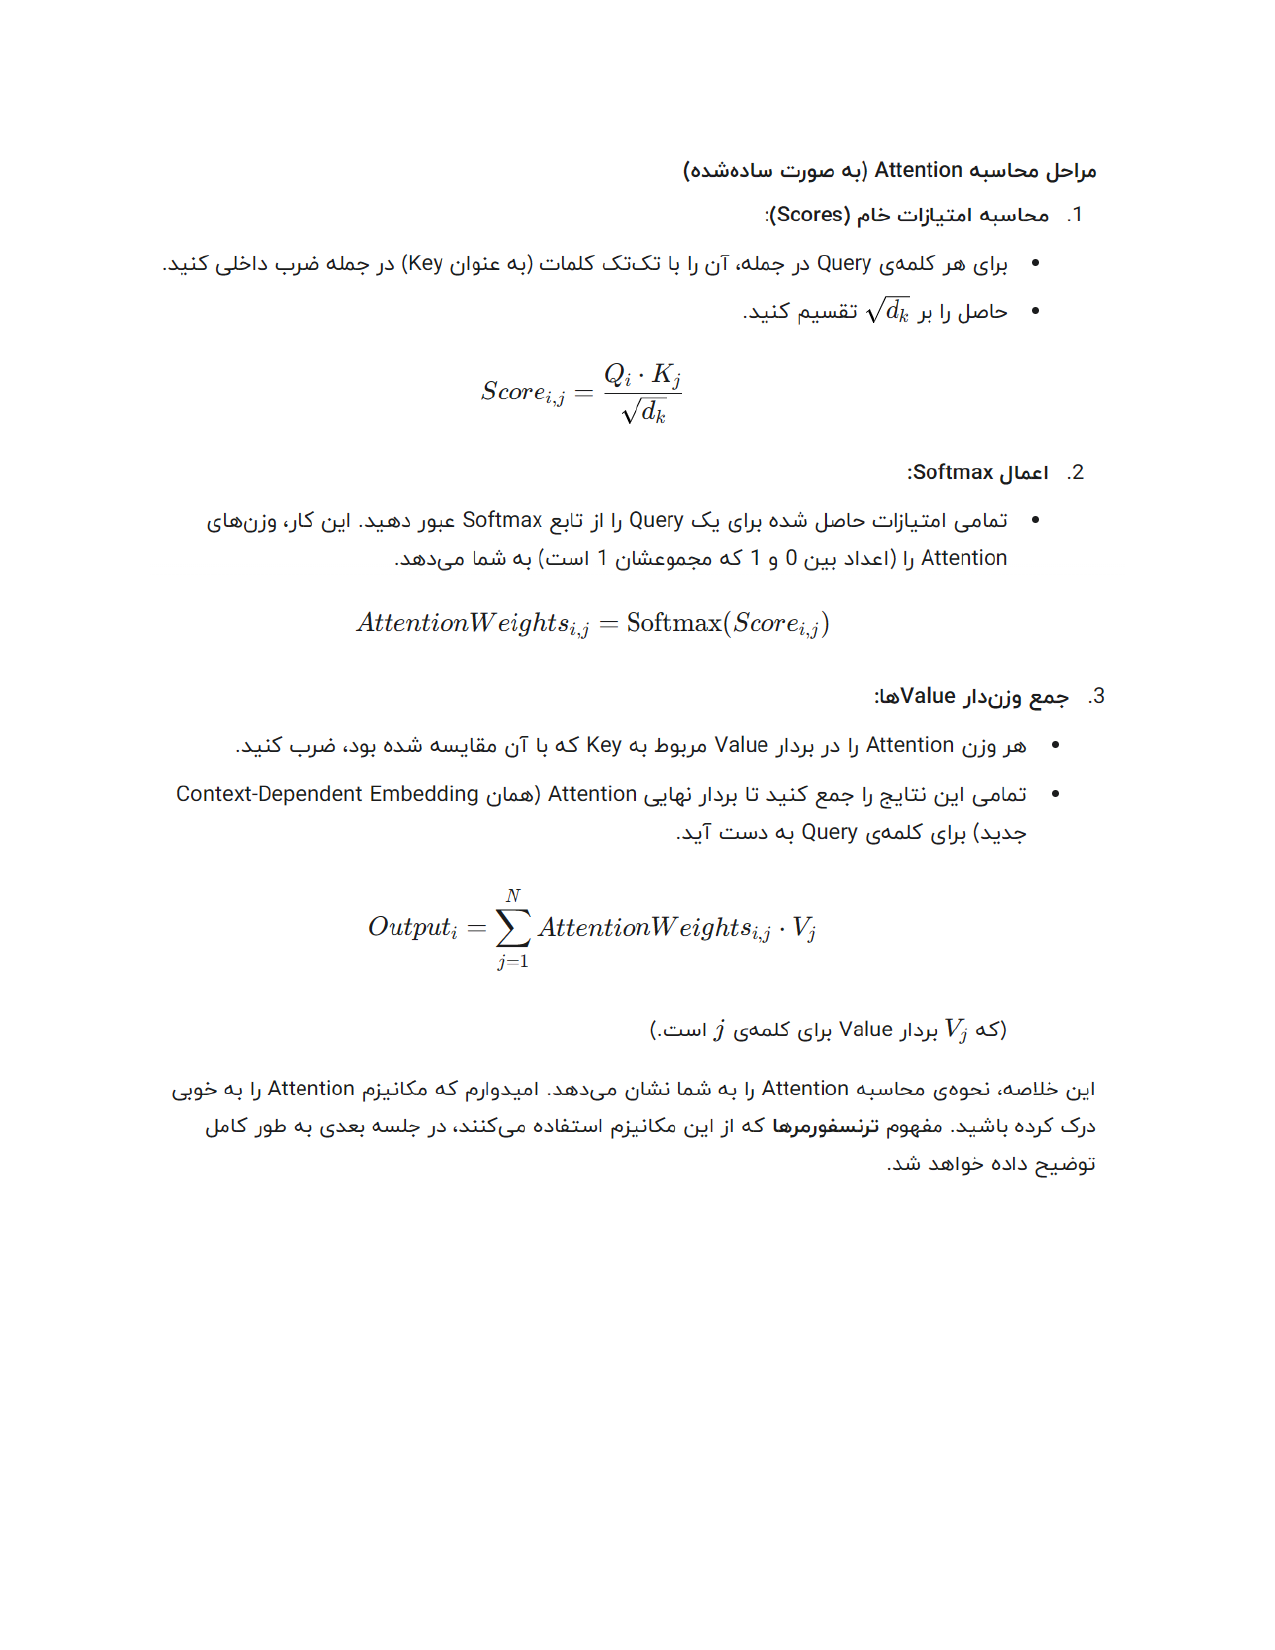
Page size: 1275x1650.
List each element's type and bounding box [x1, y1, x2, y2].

picture [150, 578, 1125, 994]
picture [150, 150, 1125, 575]
picture [150, 997, 1125, 1191]
